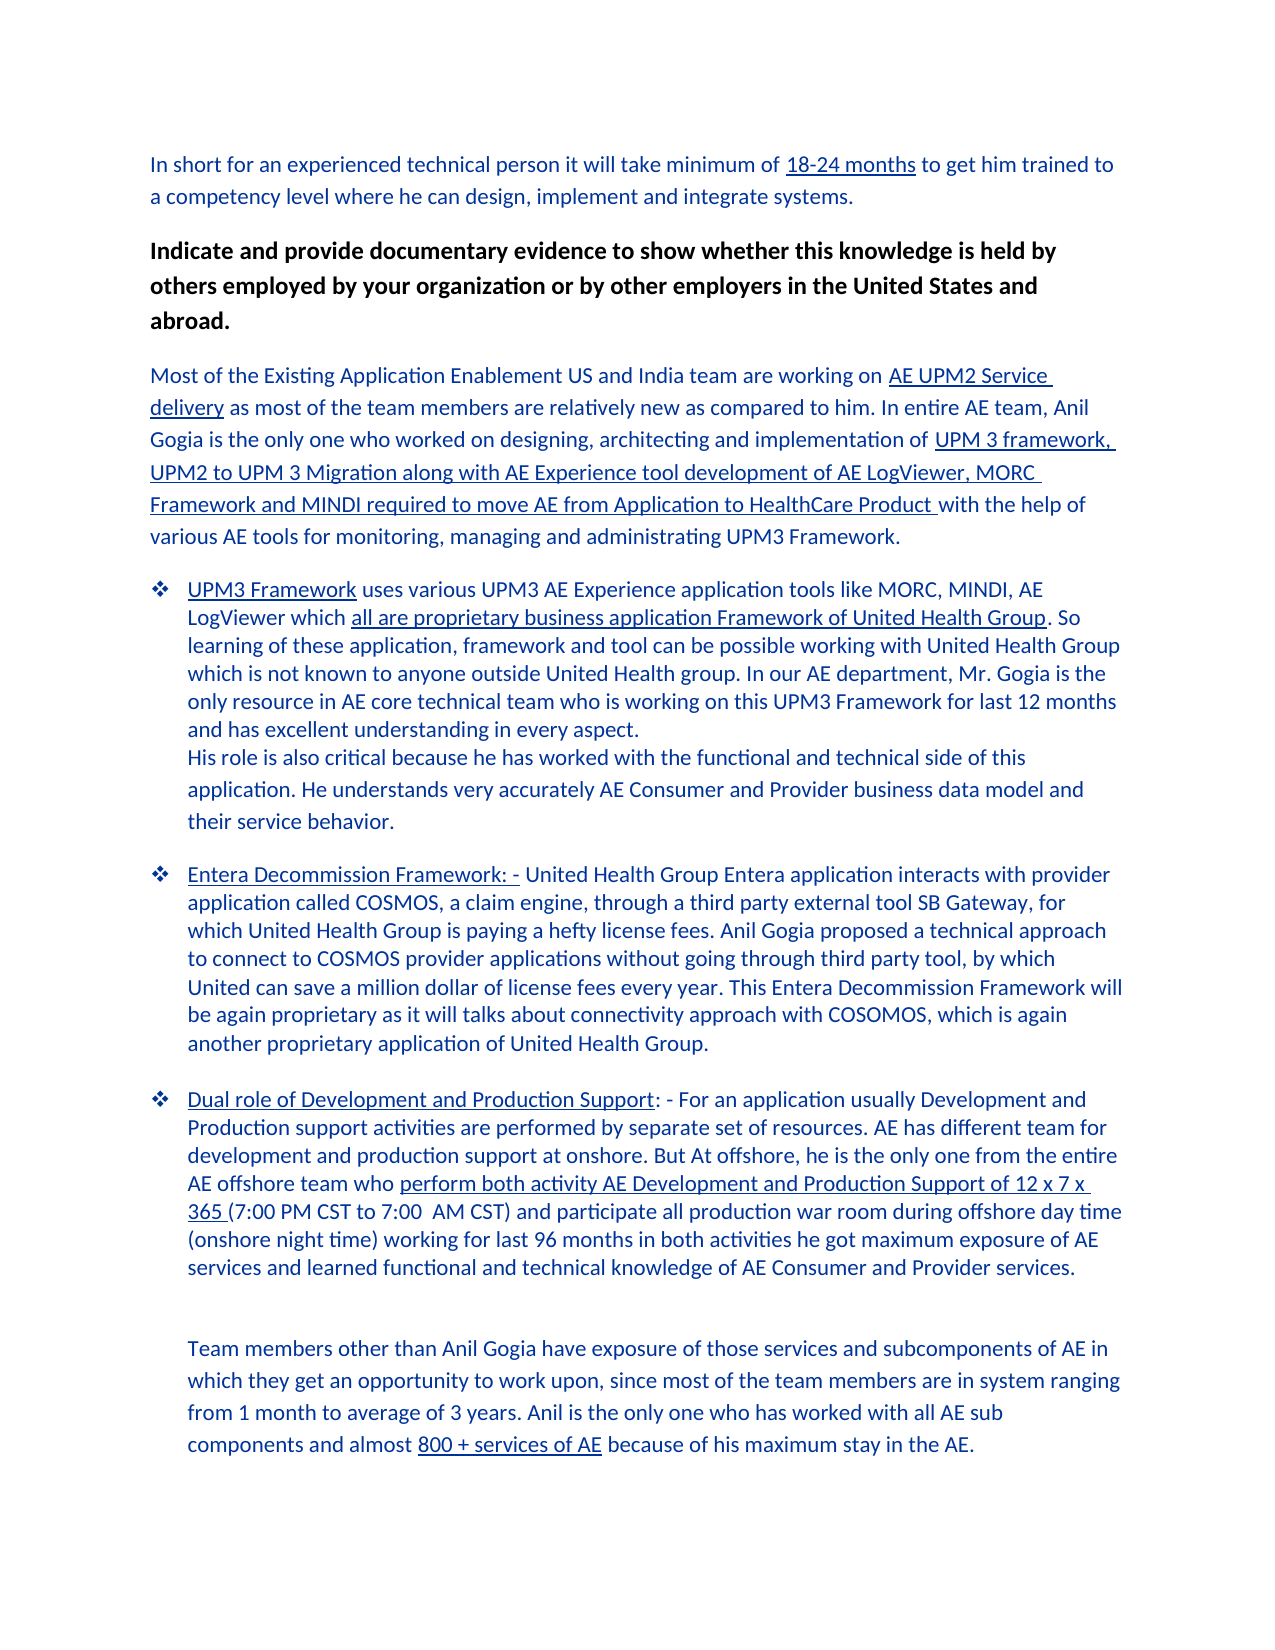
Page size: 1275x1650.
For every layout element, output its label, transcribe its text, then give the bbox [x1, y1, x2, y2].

text Indicate and provide documentary evidence to show whether this knowledge is held by others employed by your organization or by other employers in the United States and abroad. [150, 235, 1125, 336]
list Entera Decommission Framework: - United Health Group Entera application interacts with provider application called COSMOS, a claim engine, through a third party external tool SB Gateway, for which United Health Group is paying a hefty license fees. Anil Gogia proposed a technical approach to connect to COSMOS provider applications without going through third party tool, by which United can save a million dollar of license fees every year. This Entera Decommission Framework will be again proprietary as it will talks about connectivity approach with COSOMOS, which is again another proprietary application of United Health Group. [150, 861, 1125, 1057]
text His role is also critical because he has worked with the functional and technical side of this application. He understands very accurately AE Consumer and Provider business data model and their service behavior. [187, 743, 1125, 836]
text Team members other than Anil Gogia have exposure of those services and subcomponents of AE in which they get an opportunity to work upon, since most of the team members are in system ranging from 1 month to average of 3 years. Anil is the only one who has worked with all AE sub components and almost 800 + services of AE because of his maximum stay in the AE. [187, 1334, 1125, 1458]
list Dual role of Development and Production Support: - For an application usually Development and Production support activities are performed by separate set of resources. AE has different team for development and production support at onshore. But At offshore, he is the only one from the entire AE offshore team who perform both activity AE Development and Production Support of 12 x 7 x 365 (7:00 PM CST to 7:00 AM CST) and participate all production war room during offshore day time (onshore night time) working for last 96 months in both activities he got maximum exposure of AE services and learned functional and technical knowledge of AE Consumer and Provider services. [150, 1085, 1125, 1281]
text Most of the Existing Application Enablement US and India team are working on AE UPM2 Service delivery as most of the team members are relatively new as compared to him. In entire AE team, Anil Gogia is the only one who worked on designing, architecting and implementation of UPM 3 framework, UPM2 to UPM 3 Migration along with AE Experience tool development of AE LogViewer, MORC Framework and MINDI required to move AE from Application to HealthCare Product with the help of various AE tools for monitoring, managing and administrating UPM3 Framework. [150, 361, 1125, 550]
text In short for an experienced technical person it will take minimum of 18-24 months to get him trained to a competency level where he can design, implement and integrate systems. [150, 150, 1125, 210]
list UPM3 Framework uses various UPM3 AE Experience application tools like MORC, MINDI, AE LogViewer which all are proprietary business application Framework of United Health Group. So learning of these application, framework and tool can be possible working with United Health Group which is not known to anyone outside United Health group. In our AE department, Mr. Gogia is the only resource in AE core technical team who is working on this UPM3 Framework for last 12 months and has excellent understanding in every aspect. [150, 575, 1125, 743]
